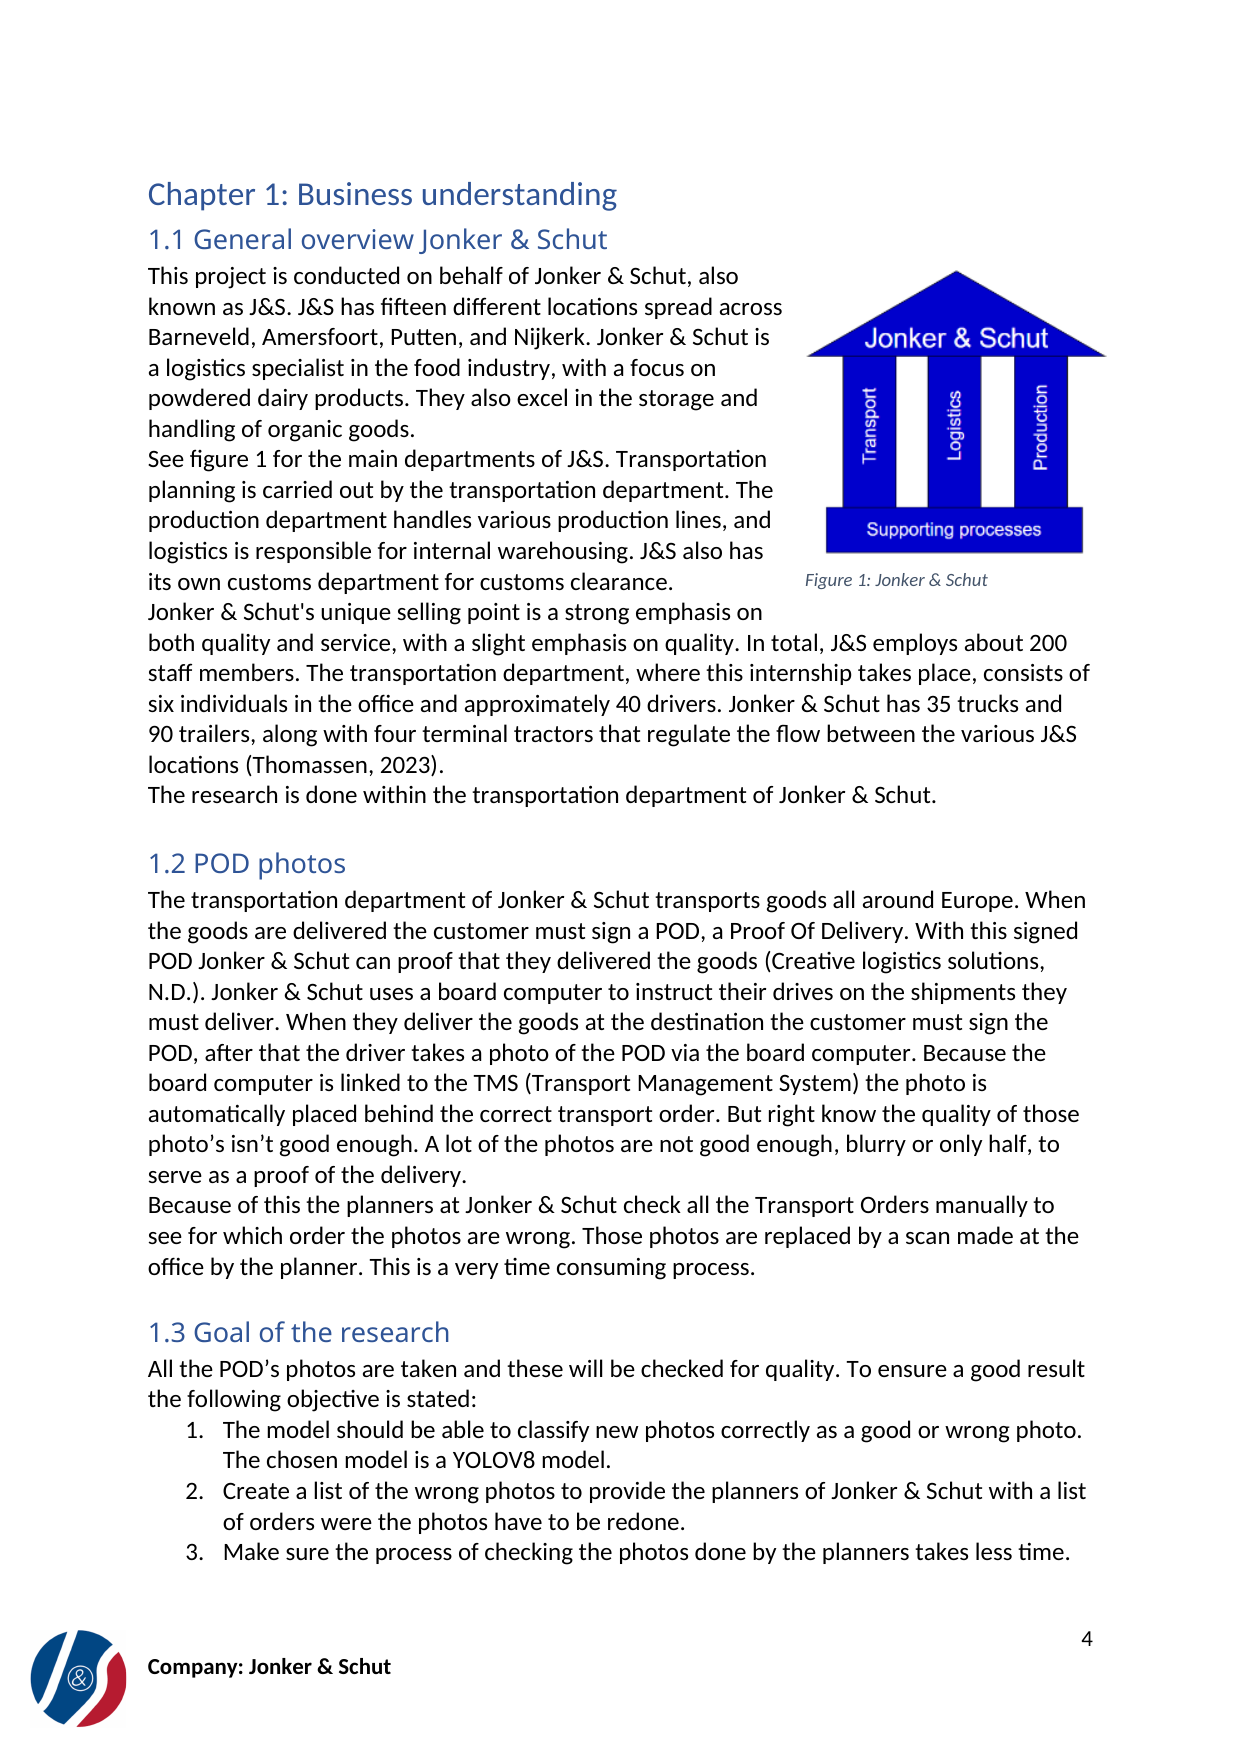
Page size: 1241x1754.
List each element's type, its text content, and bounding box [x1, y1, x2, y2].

picture [805, 263, 1107, 560]
text All the POD’s photos are taken and these will be checked for quality. To ensure a good result the following objective is stated: [148, 1353, 1093, 1414]
picture [30, 1630, 127, 1728]
list Make sure the process of checking the photos done by the planners takes less time. [185, 1536, 1093, 1567]
text Because of this the planners at Jonker & Schut check all the Transport Orders manually to see for which order the photos are wrong. Those photos are replaced by a scan made at the office by the planner. This is a very time consuming process. [148, 1189, 1093, 1281]
subtitle 1.3 Goal of the research [148, 1313, 1093, 1350]
text This project is conducted on behalf of Jonker & Schut, also known as J&S. J&S has fifteen different locations spread across Barneveld, Amersfoort, Putten, and Nijkerk. Jonker & Schut is a logistics specialist in the food industry, with a focus on powdered dairy products. They also excel in the storage and handling of organic goods. [148, 261, 1093, 444]
list The model should be able to classify new photos correctly as a good or wrong photo. The chosen model is a YOLOV8 model. [185, 1414, 1093, 1475]
text Jonker & Schut's unique selling point is a strong emphasis on both quality and service, with a slight emphasis on quality. In total, J&S employs about 200 staff members. The transportation department, where this internship takes place, consists of six individuals in the office and approximately 40 drivers. Jonker & Schut has 35 trucks and 90 trailers, along with four terminal tractors that regulate the flow between the various J&S locations . [148, 596, 1093, 779]
subtitle 1.2 POD photos [148, 844, 1093, 881]
list Create a list of the wrong photos to provide the planners of Jonker & Schut with a list of orders were the photos have to be redone. [185, 1475, 1093, 1536]
text The research is done within the transportation department of Jonker & Schut. [148, 779, 1093, 810]
text The transportation department of Jonker & Schut transports goods all around Europe. When the goods are delivered the customer must sign a POD, a Proof Of Delivery. With this signed POD Jonker & Schut can proof that they delivered the goods . Jonker & Schut uses a board computer to instruct their drives on the shipments they must deliver. When they deliver the goods at the destination the customer must sign the POD, after that the driver takes a photo of the POD via the board computer. Because the board computer is linked to the TMS (Transport Management System) the photo is automatically placed behind the correct transport order. But right know the quality of those photo’s isn’t good enough. A lot of the photos are not good enough, blurry or only half, to serve as a proof of the delivery. [148, 884, 1093, 1189]
subtitle 1.1 General overview Jonker & Schut [148, 221, 1093, 258]
text See figure 1 for the main departments of J&S. Transportation planning is carried out by the transportation department. The production department handles various production lines, and logistics is responsible for internal warehousing. J&S also has its own customs department for customs clearance. [148, 444, 1093, 596]
subtitle Chapter 1: Business understanding [148, 173, 1093, 213]
